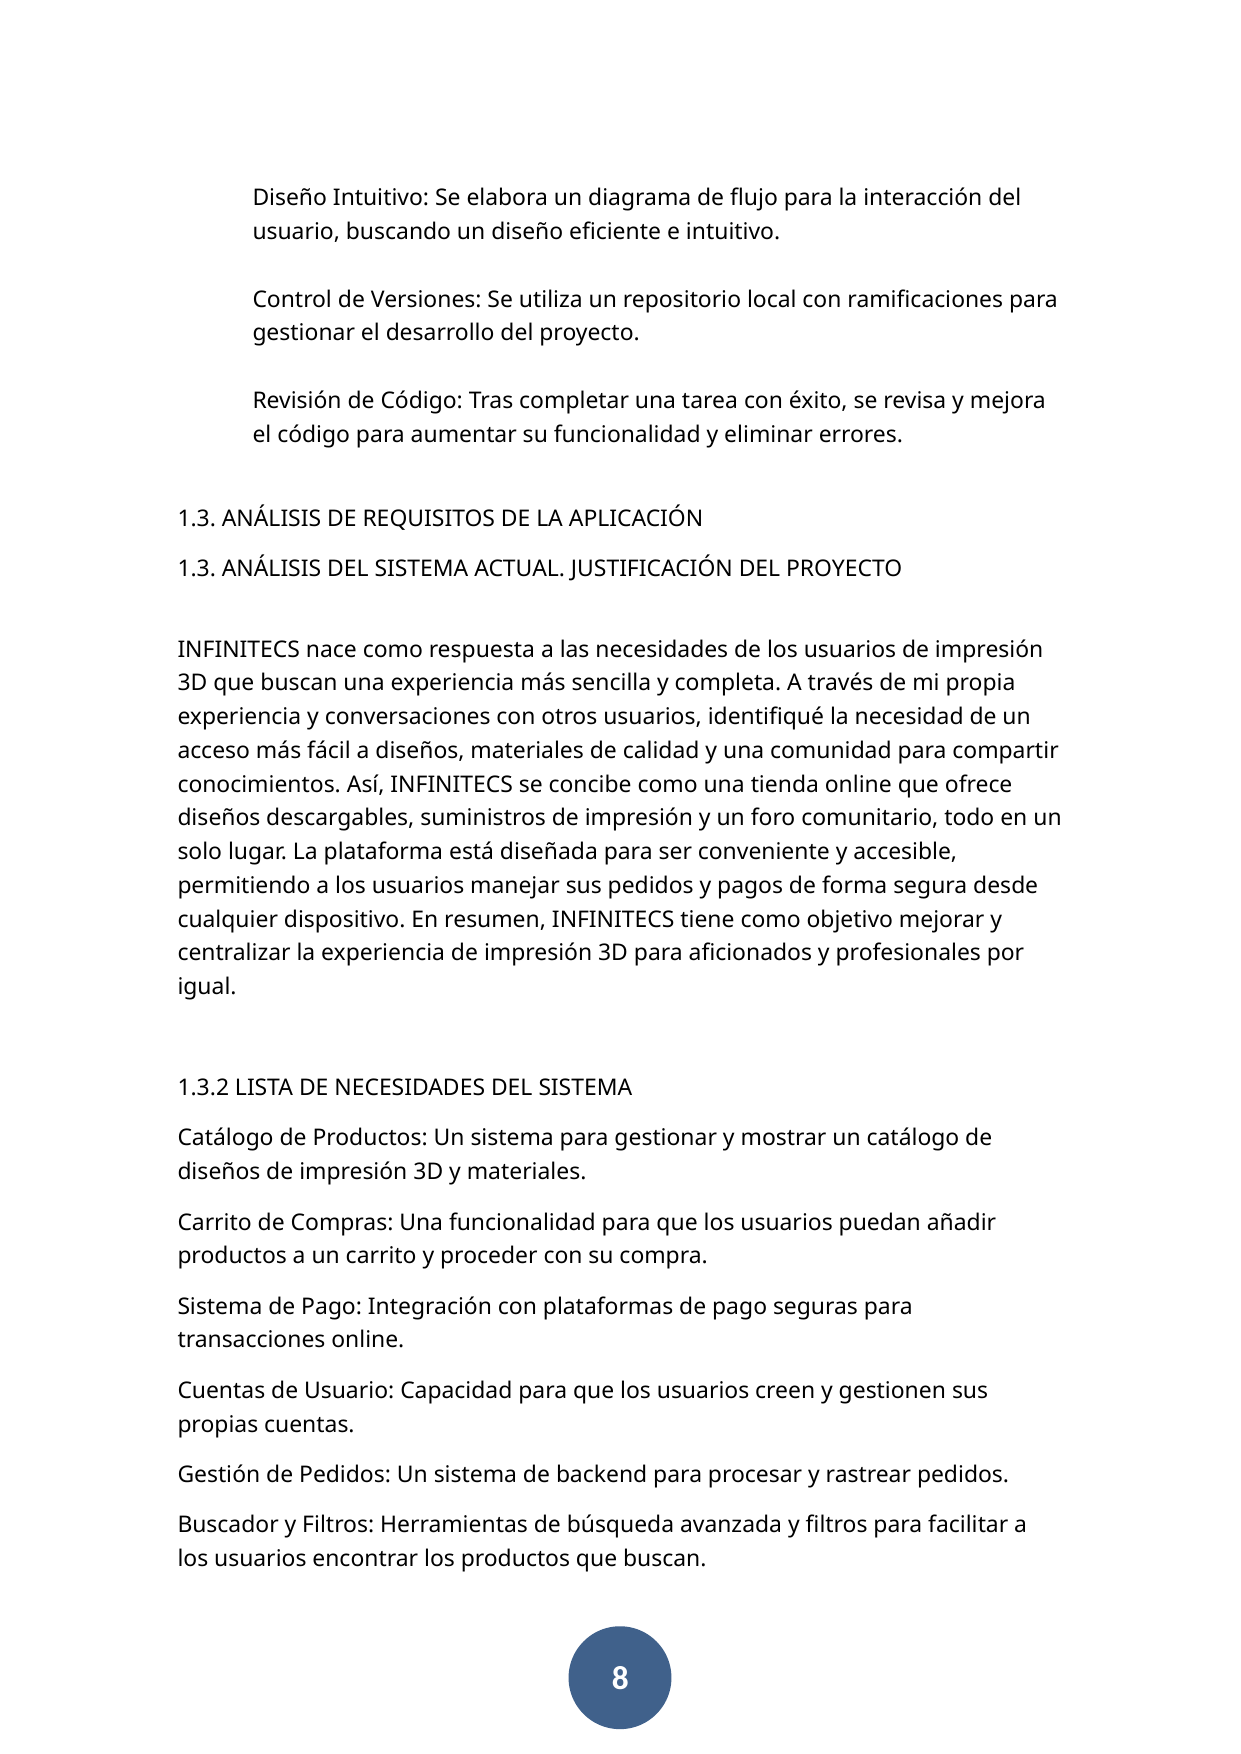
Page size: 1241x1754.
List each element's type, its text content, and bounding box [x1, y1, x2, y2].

text Gestión de Pedidos: Un sistema de backend para procesar y rastrear pedidos. [177, 1458, 1063, 1489]
list Control de Versiones: Se utiliza un repositorio local con ramificaciones para gestionar el desarrollo del proyecto. [252, 283, 1063, 348]
text Cuentas de Usuario: Capacidad para que los usuarios creen y gestionen sus propias cuentas. [177, 1374, 1063, 1439]
text Carrito de Compras: Una funcionalidad para que los usuarios puedan añadir productos a un carrito y proceder con su compra. [177, 1205, 1063, 1270]
text INFINITECS nace como respuesta a las necesidades de los usuarios de impresión 3D que buscan una experiencia más sencilla y completa. A través de mi propia experiencia y conversaciones con otros usuarios, identifiqué la necesidad de un acceso más fácil a diseños, materiales de calidad y una comunidad para compartir conocimientos. Así, INFINITECS se concibe como una tienda online que ofrece diseños descargables, suministros de impresión y un foro comunitario, todo en un solo lugar. La plataforma está diseñada para ser conveniente y accesible, permitiendo a los usuarios manejar sus pedidos y pagos de forma segura desde cualquier dispositivo. En resumen, INFINITECS tiene como objetivo mejorar y centralizar la experiencia de impresión 3D para aficionados y profesionales por igual. [177, 632, 1063, 1001]
list Diseño Intuitivo: Se elabora un diagrama de flujo para la interacción del usuario, buscando un diseño eficiente e intuitivo. [252, 181, 1063, 246]
text 1.3.2 LISTA DE NECESIDADES DEL SISTEMA [177, 1071, 1063, 1102]
list Revisión de Código: Tras completar una tarea con éxito, se revisa y mejora el código para aumentar su funcionalidad y eliminar errores. [252, 384, 1063, 449]
text Catálogo de Productos: Un sistema para gestionar y mostrar un catálogo de diseños de impresión 3D y materiales. [177, 1121, 1063, 1186]
text 1.3. ANÁLISIS DE REQUISITOS DE LA APLICACIÓN [177, 502, 1063, 533]
text Sistema de Pago: Integración con plataformas de pago seguras para transacciones online. [177, 1289, 1063, 1354]
text 1.3. ANÁLISIS DEL SISTEMA ACTUAL. JUSTIFICACIÓN DEL PROYECTO [177, 552, 1063, 614]
text Buscador y Filtros: Herramientas de búsqueda avanzada y filtros para facilitar a los usuarios encontrar los productos que buscan. [177, 1508, 1063, 1573]
